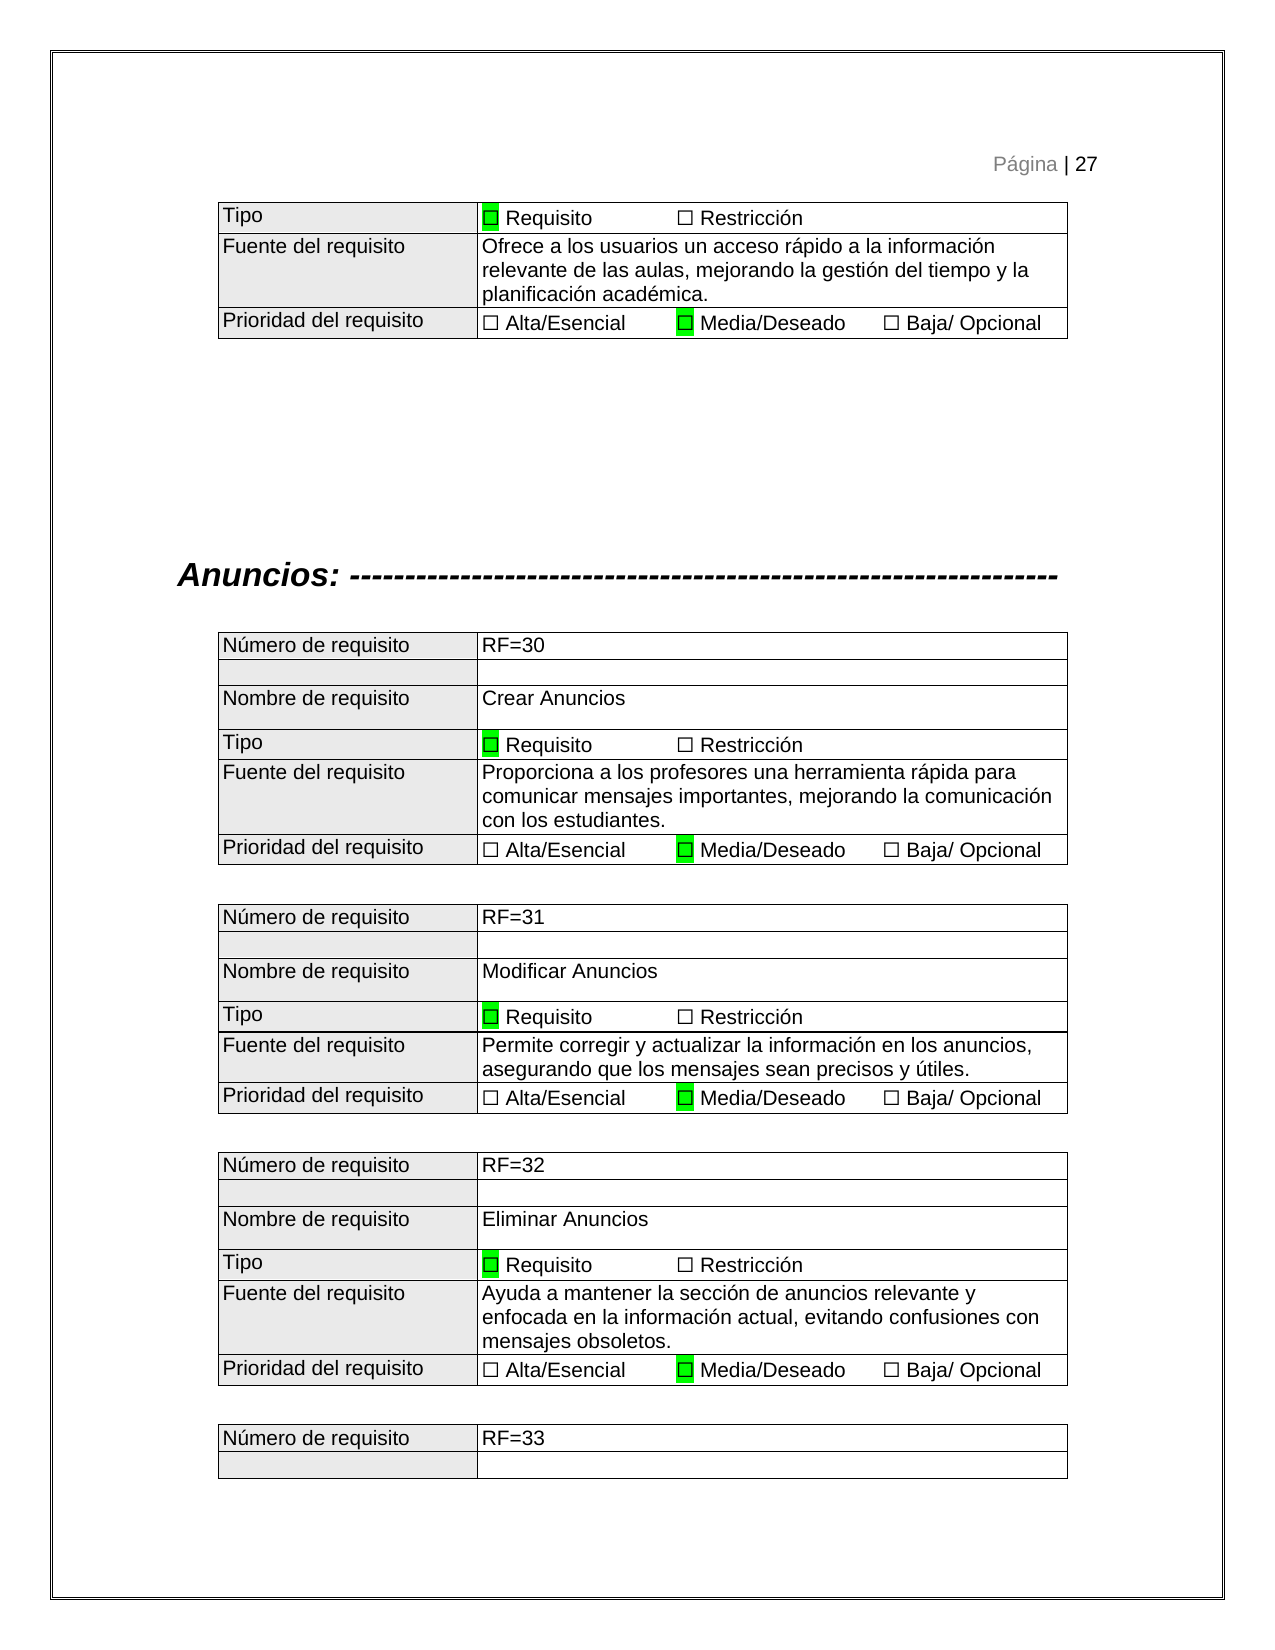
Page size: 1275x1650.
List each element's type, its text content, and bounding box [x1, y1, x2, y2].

table_cell Tipo [219, 203, 477, 232]
table_cell Fuente del requisito [219, 760, 477, 834]
table_cell Media/Deseado [665, 1355, 871, 1385]
table_cell Fuente del requisito [219, 234, 477, 307]
table_cell Restricción [665, 1002, 1067, 1031]
table_cell Ayuda a mantener la sección de anuncios relevante y enfocada en la información actual, evitando confusiones con mensajes obsoletos. [478, 1281, 1067, 1354]
table_header RF=32 [478, 1153, 1067, 1179]
table_cell Baja/ Opcional [871, 1083, 1067, 1113]
table_cell [478, 1452, 1067, 1478]
table_cell [219, 1452, 477, 1478]
table_cell ☐ Restricción [665, 730, 1067, 759]
table_cell Alta/Esencial [478, 308, 665, 338]
table_cell Modificar Anuncios [478, 959, 1067, 1001]
table_cell Eliminar Anuncios [478, 1207, 1067, 1249]
table_cell Tipo [219, 1250, 477, 1279]
table_header RF=31 [478, 905, 1067, 931]
text Anuncios: ---------------------------------------------------------------- [177, 555, 1098, 593]
table_cell Nombre de requisito [219, 686, 477, 729]
table_cell Ofrece a los usuarios un acceso rápido a la información relevante de las aulas, mejorando la gestión del tiempo y la planificación académica. [478, 234, 1067, 307]
table_cell [219, 1180, 477, 1206]
table_cell [478, 932, 1067, 957]
table_cell Alta/Esencial [478, 1355, 665, 1385]
table_header Número de requisito [219, 905, 477, 931]
table_cell Proporciona a los profesores una herramienta rápida para comunicar mensajes importantes, mejorando la comunicación con los estudiantes. [478, 760, 1067, 834]
table_cell ☐ Alta/Esencial [478, 835, 665, 864]
table_cell Prioridad del requisito [219, 308, 477, 338]
table_cell Tipo [219, 1002, 477, 1031]
table_header Número de requisito [219, 1153, 477, 1179]
table_cell Media/Deseado [665, 1083, 871, 1113]
table_cell ☐ Media/Deseado [665, 835, 871, 864]
table_cell ☐ Requisito [478, 730, 665, 759]
table_header RF=30 [478, 633, 1067, 658]
table_cell Requisito [478, 1250, 665, 1279]
table_cell [478, 660, 1067, 685]
table_cell Nombre de requisito [219, 959, 477, 1001]
table_cell Prioridad del requisito [219, 835, 477, 864]
table_cell Fuente del requisito [219, 1033, 477, 1082]
table_cell [478, 1180, 1067, 1206]
table_header Número de requisito [219, 633, 477, 658]
table_cell ☐ Baja/ Opcional [871, 835, 1067, 864]
table_cell Tipo [219, 730, 477, 759]
table_cell Permite corregir y actualizar la información en los anuncios, asegurando que los mensajes sean precisos y útiles. [478, 1033, 1067, 1082]
table_cell Requisito [478, 203, 665, 232]
table_cell Restricción [665, 1250, 1067, 1279]
table_cell [219, 660, 477, 685]
table_cell Restricción [665, 203, 1067, 232]
table_header Número de requisito [219, 1425, 477, 1451]
table_header RF=33 [478, 1425, 1067, 1451]
table_cell [219, 932, 477, 957]
table_cell Prioridad del requisito [219, 1083, 477, 1113]
table_cell Crear Anuncios [478, 686, 1067, 729]
table_cell Nombre de requisito [219, 1207, 477, 1249]
table_cell Baja/ Opcional [871, 1355, 1067, 1385]
table_cell Media/Deseado [665, 308, 871, 338]
table_cell Baja/ Opcional [871, 308, 1067, 338]
table_cell Fuente del requisito [219, 1281, 477, 1354]
table_cell Requisito [478, 1002, 665, 1031]
table_cell Prioridad del requisito [219, 1355, 477, 1385]
table_cell Alta/Esencial [478, 1083, 665, 1113]
